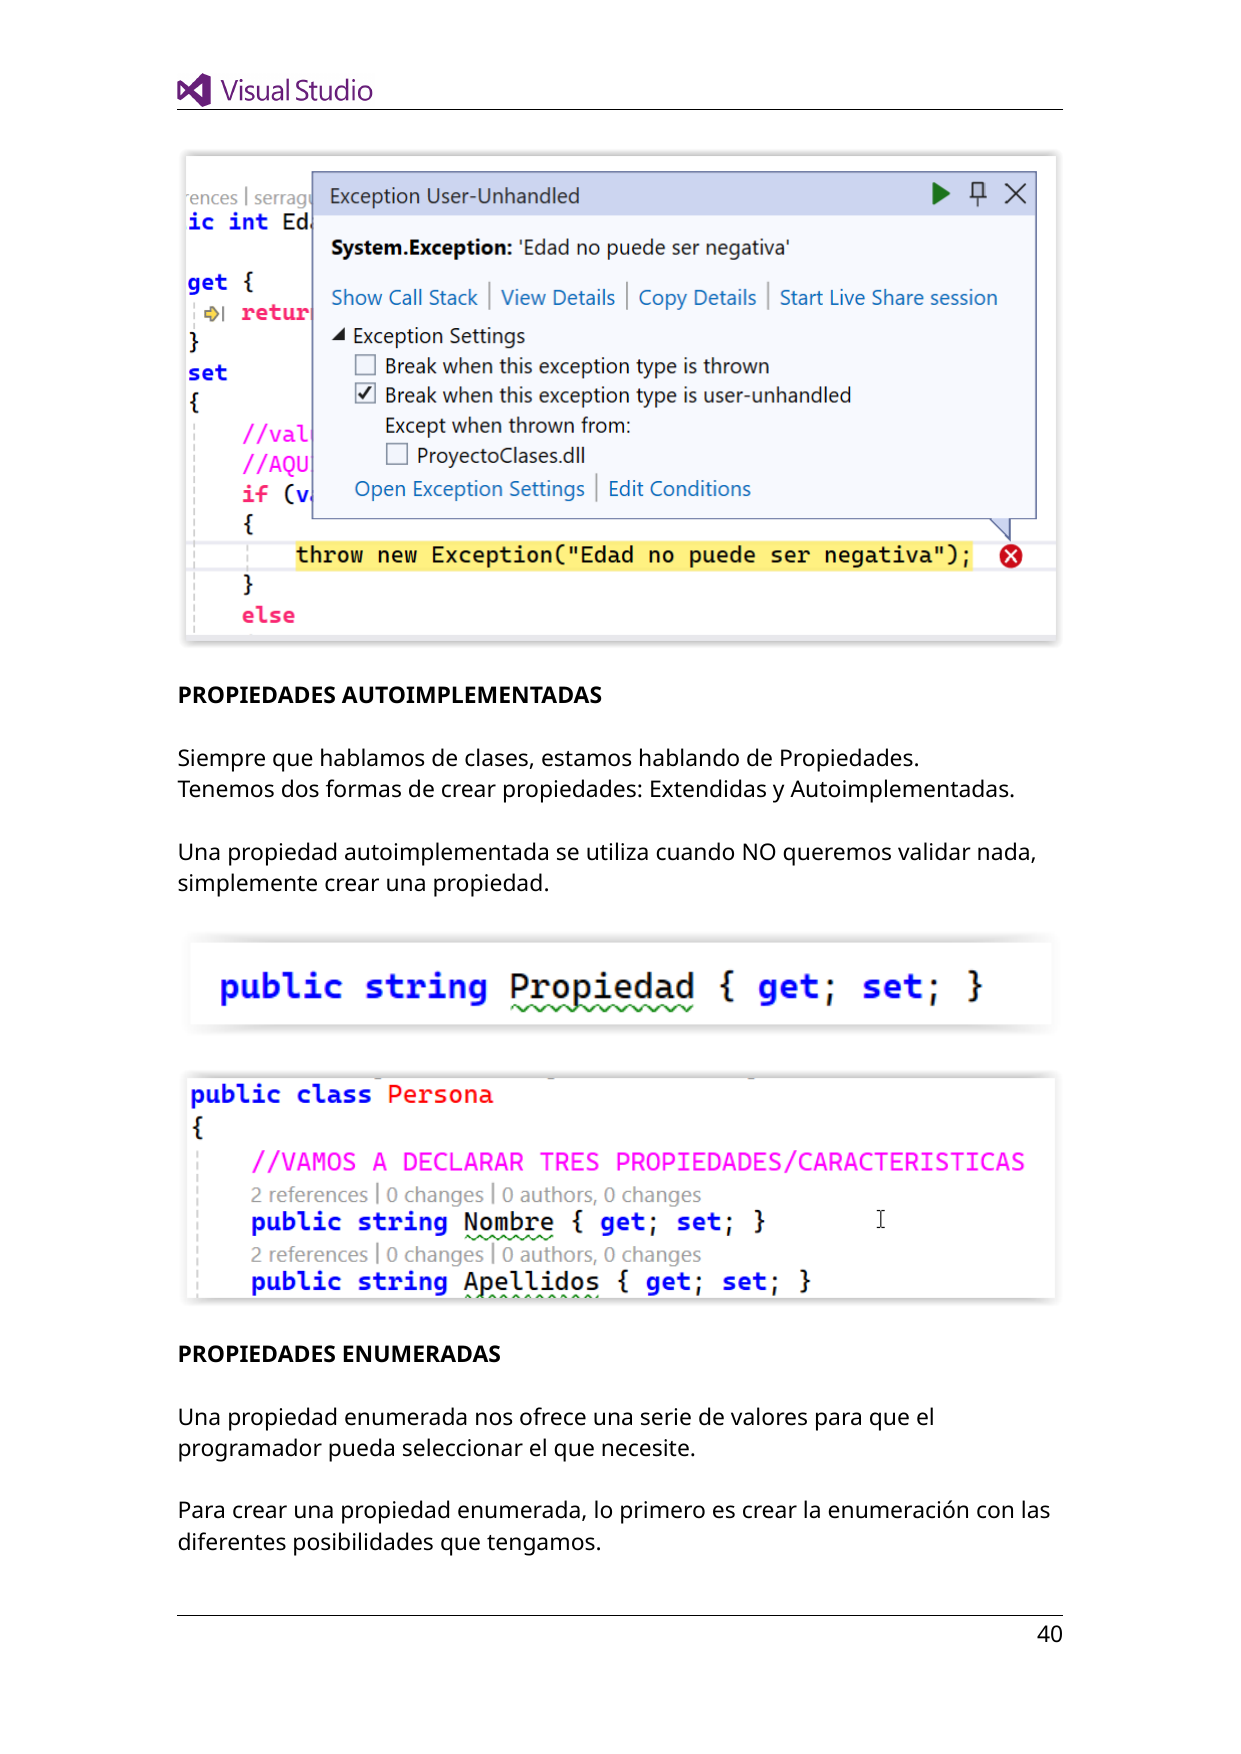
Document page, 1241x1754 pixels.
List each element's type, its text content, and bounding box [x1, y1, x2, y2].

text Una propiedad autoimplementada se utiliza cuando NO queremos validar nada, simplemente crear una propiedad. [177, 836, 1063, 898]
text Siempre que hablamos de clases, estamos hablando de Propiedades. [177, 742, 1063, 773]
text Para crear una propiedad enumerada, lo primero es crear la enumeración con las diferentes posibilidades que tengamos. [177, 1494, 1063, 1557]
text PROPIEDADES ENUMERADAS [177, 1338, 1063, 1369]
picture [177, 1068, 1063, 1307]
picture [177, 929, 1063, 1037]
picture [177, 73, 375, 107]
picture [177, 147, 1063, 649]
text PROPIEDADES AUTOIMPLEMENTADAS [177, 679, 1063, 711]
text Tenemos dos formas de crear propiedades: Extendidas y Autoimplementadas. [177, 773, 1063, 804]
text Una propiedad enumerada nos ofrece una serie de valores para que el programador pueda seleccionar el que necesite. [177, 1401, 1063, 1463]
